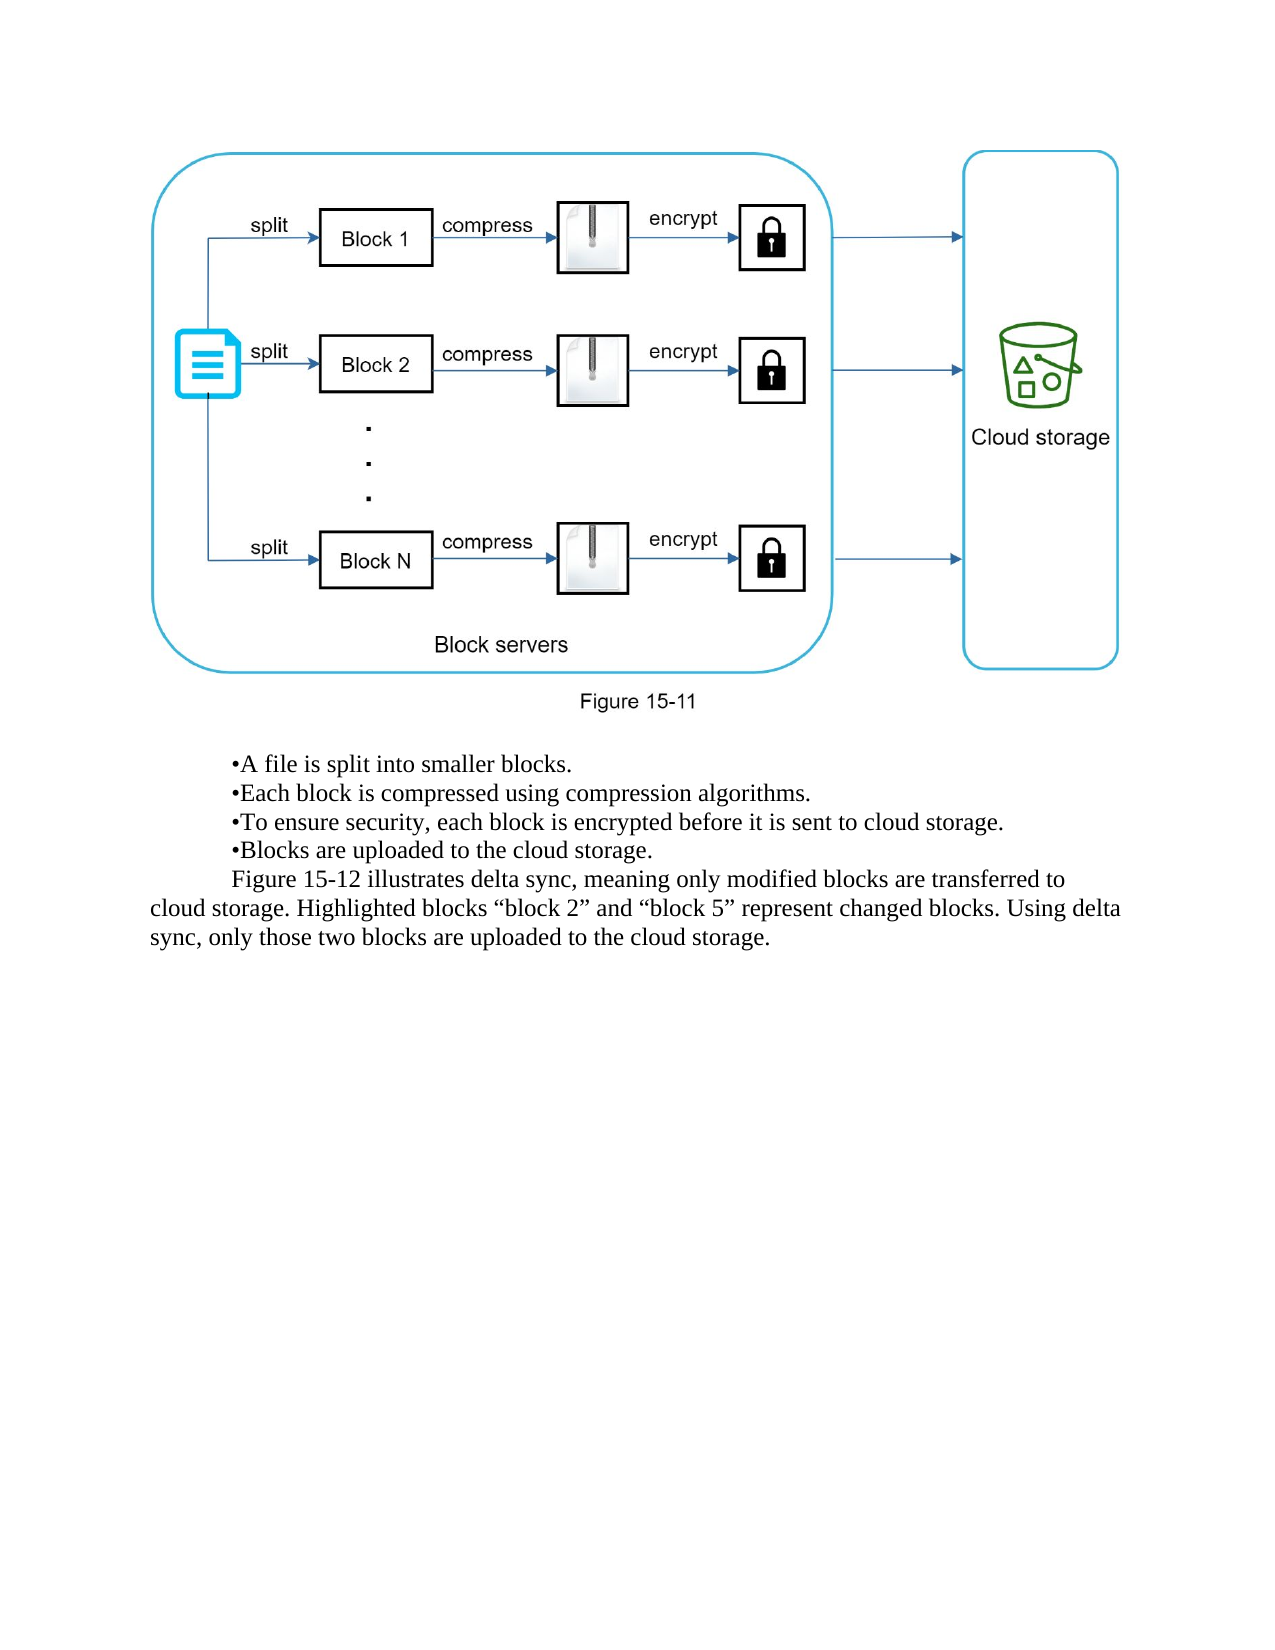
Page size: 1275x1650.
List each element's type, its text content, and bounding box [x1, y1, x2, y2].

text •To ensure security, each block is encrypted before it is sent to cloud storage. [150, 807, 1125, 835]
text •Each block is compressed using compression algorithms. [150, 778, 1125, 807]
picture [150, 150, 1125, 715]
text •A file is split into smaller blocks. [150, 749, 1125, 778]
text •Blocks are uploaded to the cloud storage. [150, 835, 1125, 864]
text Figure 15-12 illustrates delta sync, meaning only modified blocks are transferred to cloud storage. Highlighted blocks “block 2” and “block 5” represent changed blocks. Using delta sync, only those two blocks are uploaded to the cloud storage. [150, 864, 1125, 950]
